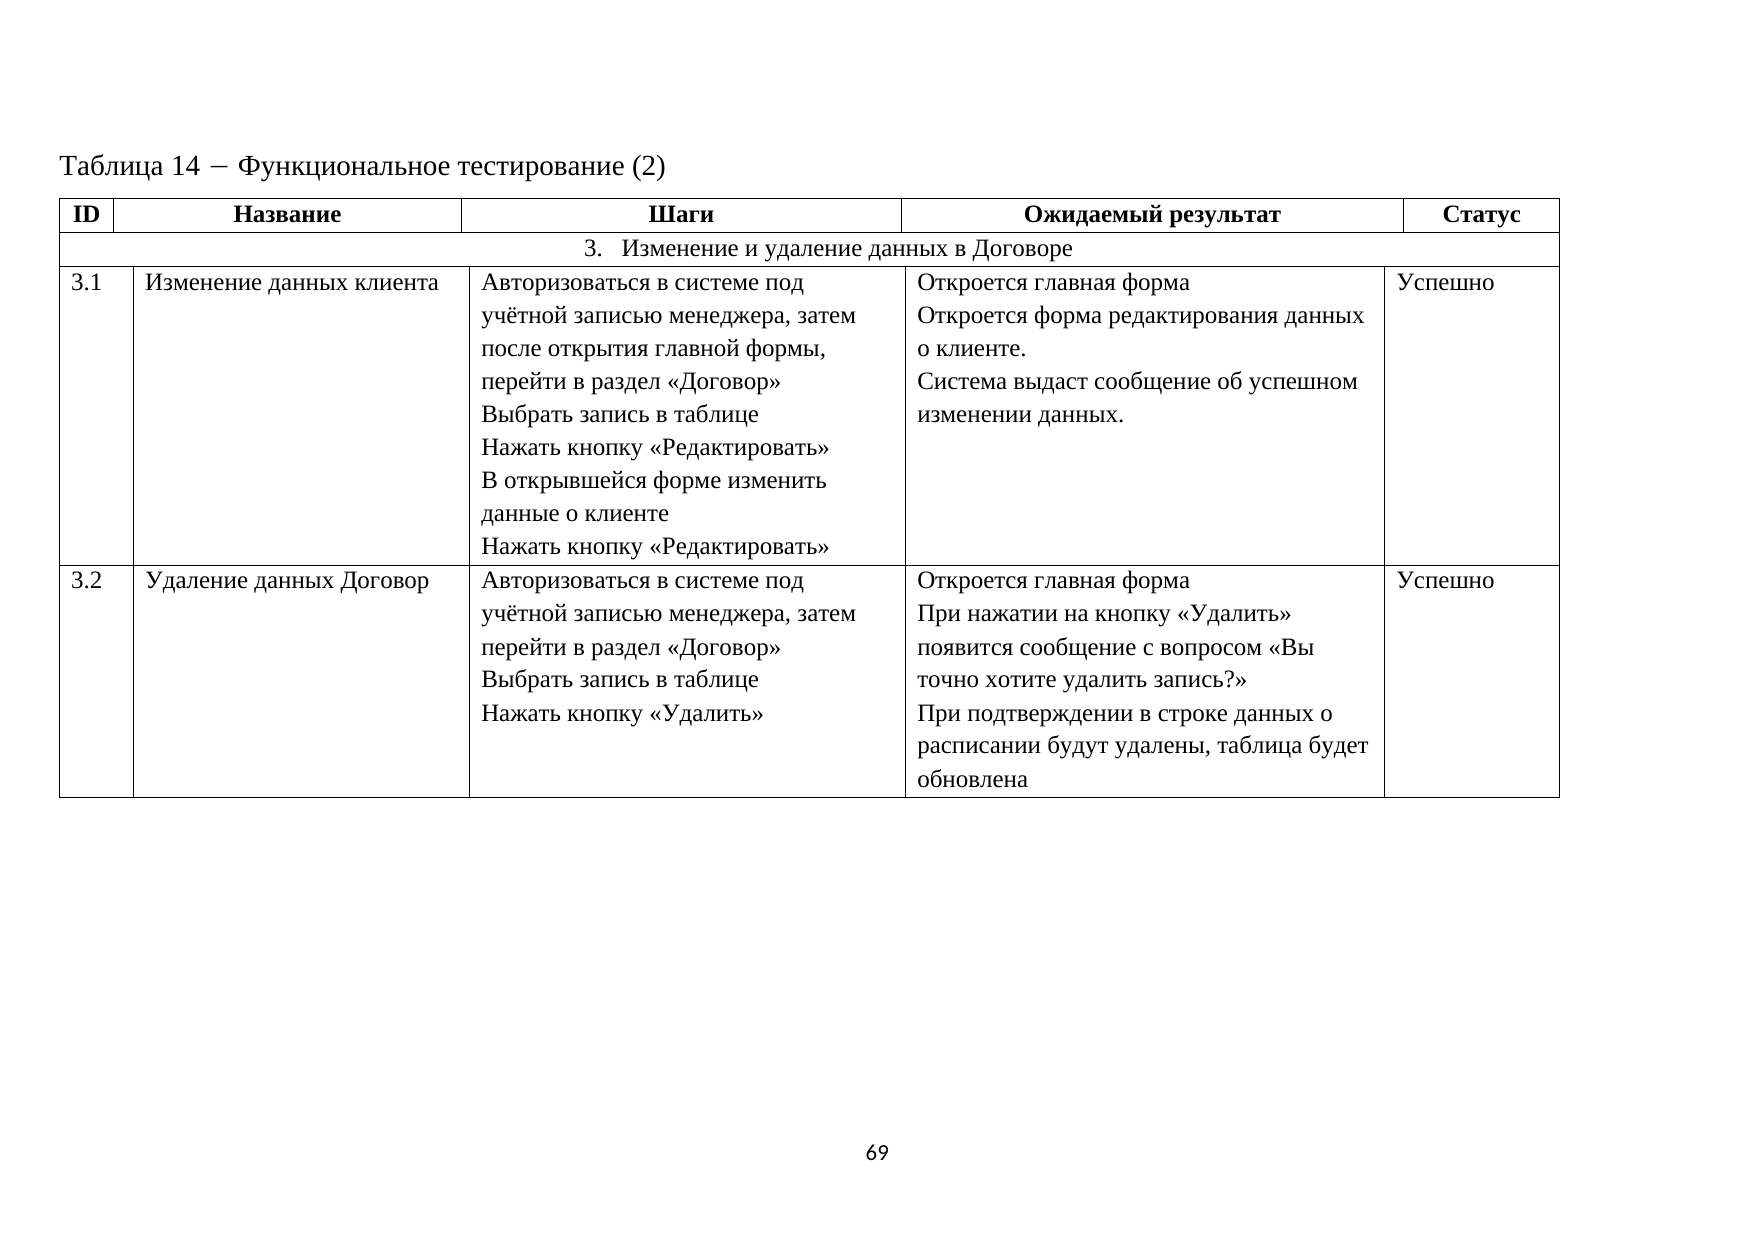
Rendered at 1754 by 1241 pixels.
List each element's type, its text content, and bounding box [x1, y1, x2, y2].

table_cell Откроется главная форма Откроется форма редактирования данных о клиенте. Система выдаст сообщение об успешном изменении данных. [906, 267, 1384, 564]
table_cell Удаление данных Договор [134, 566, 469, 797]
table_cell Успешно [1385, 267, 1559, 564]
table_cell Изменение данных клиента [134, 267, 469, 564]
table_header ID [60, 199, 113, 232]
table_header Название [114, 199, 461, 232]
text Таблица 14 Функциональное тестирование (2) [59, 148, 1695, 181]
table_header Ожидаемый результат [902, 199, 1403, 232]
table_cell Успешно [1385, 566, 1559, 797]
table_cell Изменение и удаление данных в Договоре [60, 233, 1559, 266]
table_cell 3.2 [60, 566, 133, 797]
table_cell 3.1 [60, 267, 133, 564]
table_cell Авторизоваться в системе под учётной записью менеджера, затем перейти в раздел «Договор» Выбрать запись в таблице Нажать кнопку «Удалить» [470, 566, 905, 797]
table_cell Авторизоваться в системе под учётной записью менеджера, затем после открытия главной формы, перейти в раздел «Договор» Выбрать запись в таблице Нажать кнопку «Редактировать» В открывшейся форме изменить данные о клиенте Нажать кнопку «Редактировать» [470, 267, 905, 564]
table_header Статус [1404, 199, 1559, 232]
table_header Шаги [462, 199, 901, 232]
table_cell Откроется главная форма При нажатии на кнопку «Удалить» появится сообщение с вопросом «Вы точно хотите удалить запись?» При подтверждении в строке данных о расписании будут удалены, таблица будет обновлена [906, 566, 1384, 797]
